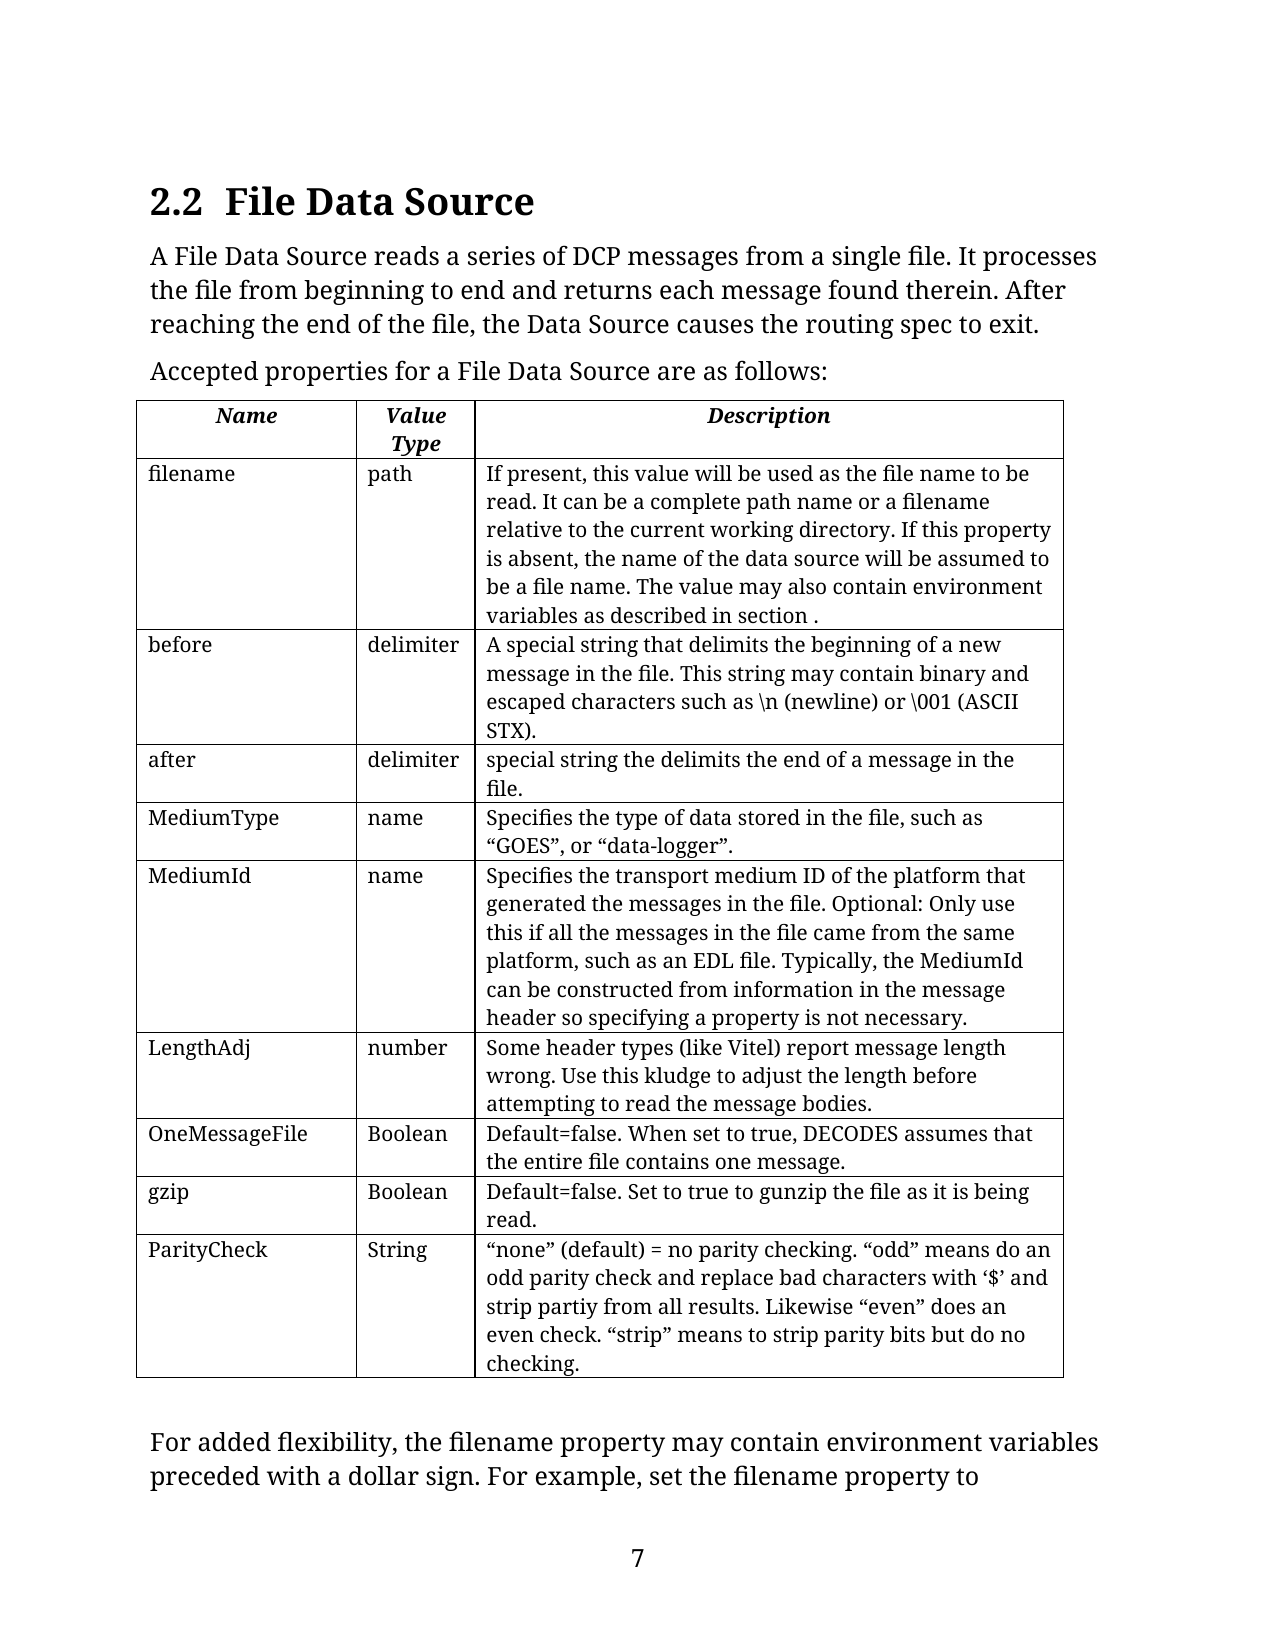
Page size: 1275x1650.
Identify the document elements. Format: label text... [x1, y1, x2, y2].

table_header Value Type [357, 401, 474, 458]
table_cell Default=false. Set to true to gunzip the file as it is being read. [476, 1177, 1063, 1234]
table_cell delimiter [357, 745, 474, 802]
table_cell name [357, 861, 474, 1032]
text A File Data Source reads a series of DCP messages from a single file. It processes the file from beginning to end and returns each message found therein. After reaching the end of the file, the Data Source causes the routing spec to exit. [150, 238, 1125, 341]
table_cell MediumId [137, 861, 356, 1032]
table_cell before [137, 630, 356, 744]
table_cell ParityCheck [137, 1235, 356, 1377]
table_cell Some header types (like Vitel) report message length wrong. Use this kludge to adjust the length before attempting to read the message bodies. [476, 1033, 1063, 1118]
text Accepted properties for a File Data Source are as follows: [150, 353, 1125, 387]
table_cell special string the delimits the end of a message in the file. [476, 745, 1063, 802]
table_cell A special string that delimits the beginning of a new message in the file. This string may contain binary and escaped characters such as \n (newline) or \001 (ASCII STX). [476, 630, 1063, 744]
table_cell Default=false. When set to true, DECODES assumes that the entire file contains one message. [476, 1119, 1063, 1176]
table_cell String [357, 1235, 474, 1377]
table_cell Boolean [357, 1119, 474, 1176]
table_cell OneMessageFile [137, 1119, 356, 1176]
table_cell gzip [137, 1177, 356, 1234]
table_cell Boolean [357, 1177, 474, 1234]
subtitle File Data Source [150, 175, 1125, 226]
table_header Description [476, 401, 1063, 458]
table_cell “none” (default) = no parity checking. “odd” means do an odd parity check and replace bad characters with ‘$’ and strip partiy from all results. Likewise “even” does an even check. “strip” means to strip parity bits but do no checking. [476, 1235, 1063, 1377]
table_cell Specifies the type of data stored in the file, such as “GOES”, or “data-logger”. [476, 803, 1063, 860]
table_cell after [137, 745, 356, 802]
table_cell name [357, 803, 474, 860]
table_header Name [137, 401, 356, 458]
table_cell path [357, 459, 474, 629]
table_cell LengthAdj [137, 1033, 356, 1118]
table_cell delimiter [357, 630, 474, 744]
table_cell filename [137, 459, 356, 629]
table_cell Specifies the transport medium ID of the platform that generated the messages in the file. Optional: Only use this if all the messages in the file came from the same platform, such as an EDL file. Typically, the MediumId can be constructed from information in the message header so specifying a property is not necessary. [476, 861, 1063, 1032]
table_cell If present, this value will be used as the file name to be read. It can be a complete path name or a filename relative to the current working directory. If this property is absent, the name of the data source will be assumed to be a file name. The value may also contain environment variables as described in section 0. [476, 459, 1063, 629]
table_cell number [357, 1033, 474, 1118]
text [150, 1425, 1125, 1493]
table_cell MediumType [137, 803, 356, 860]
